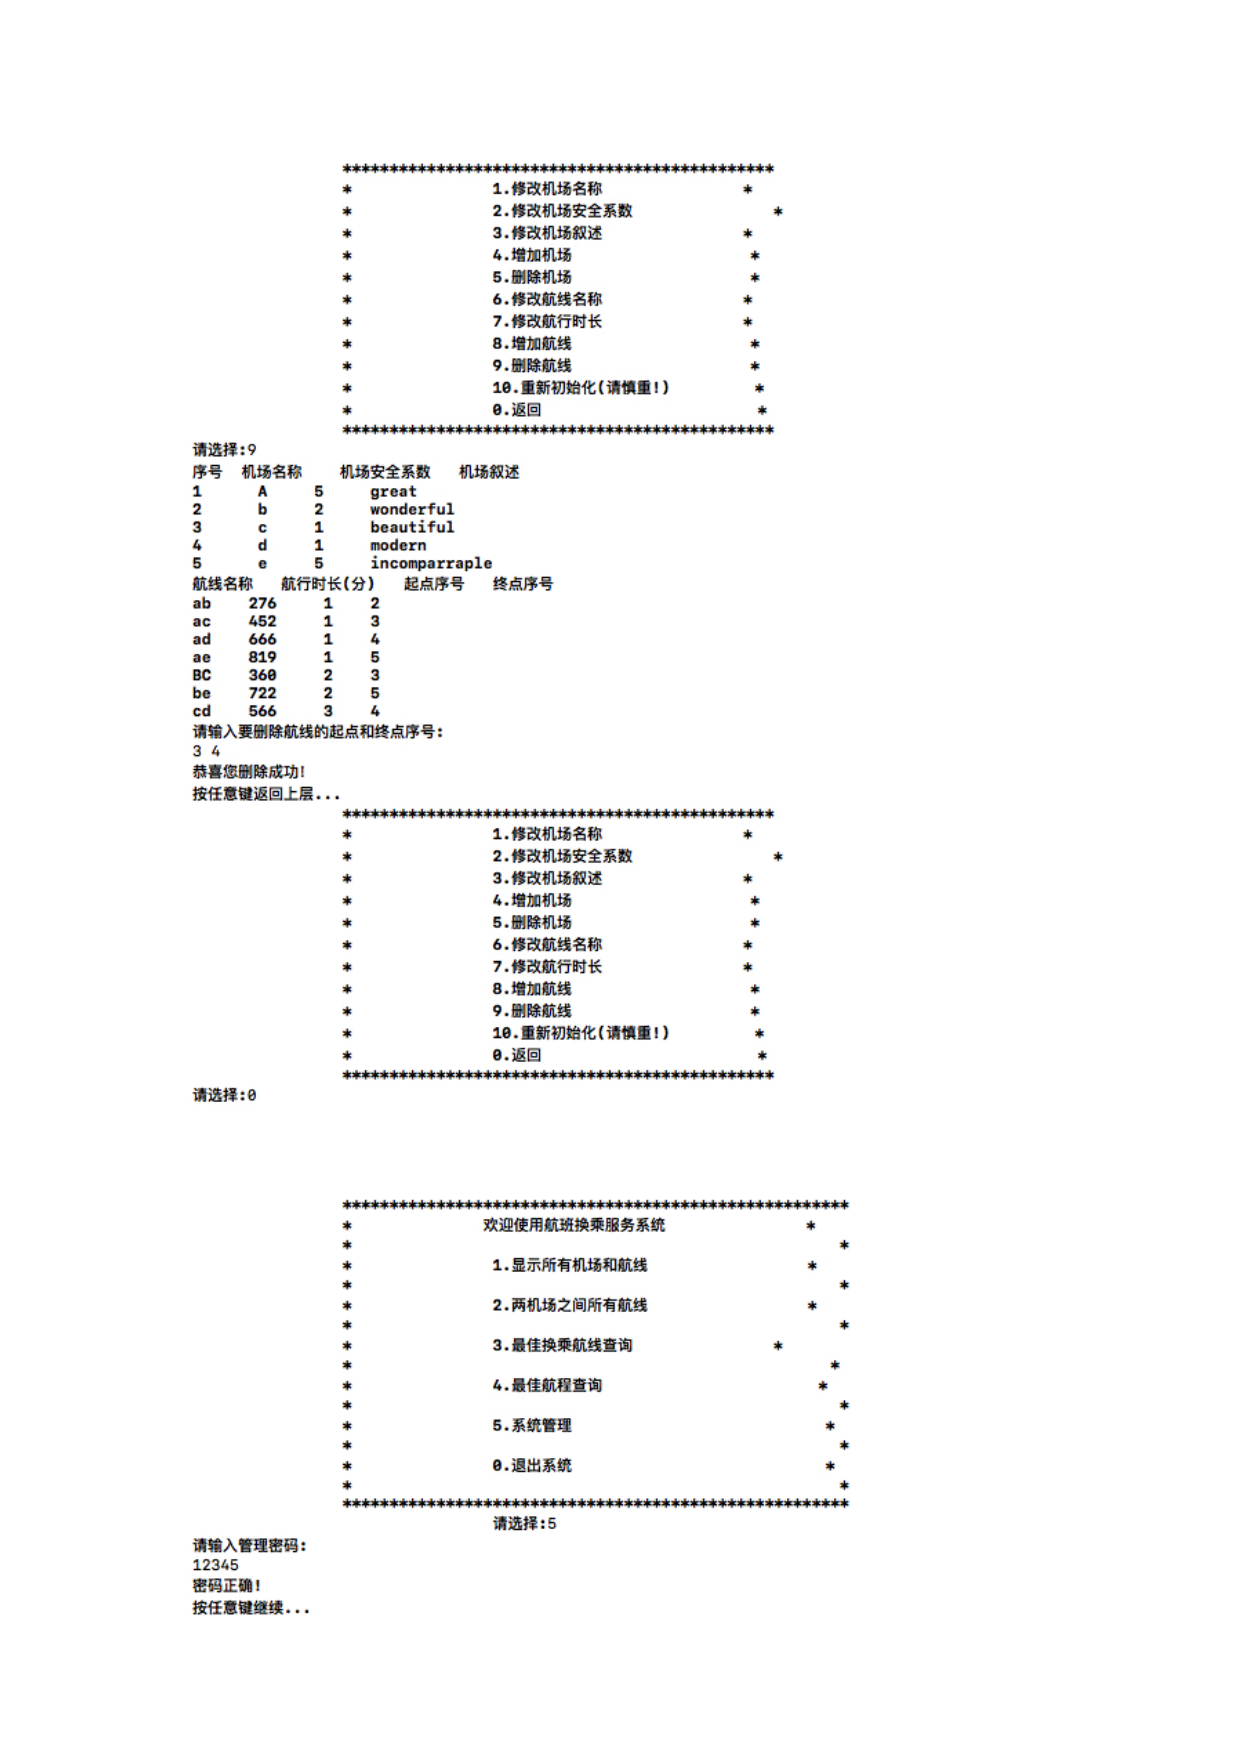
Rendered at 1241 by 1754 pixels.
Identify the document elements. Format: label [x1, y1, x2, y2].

picture [187, 162, 873, 1616]
